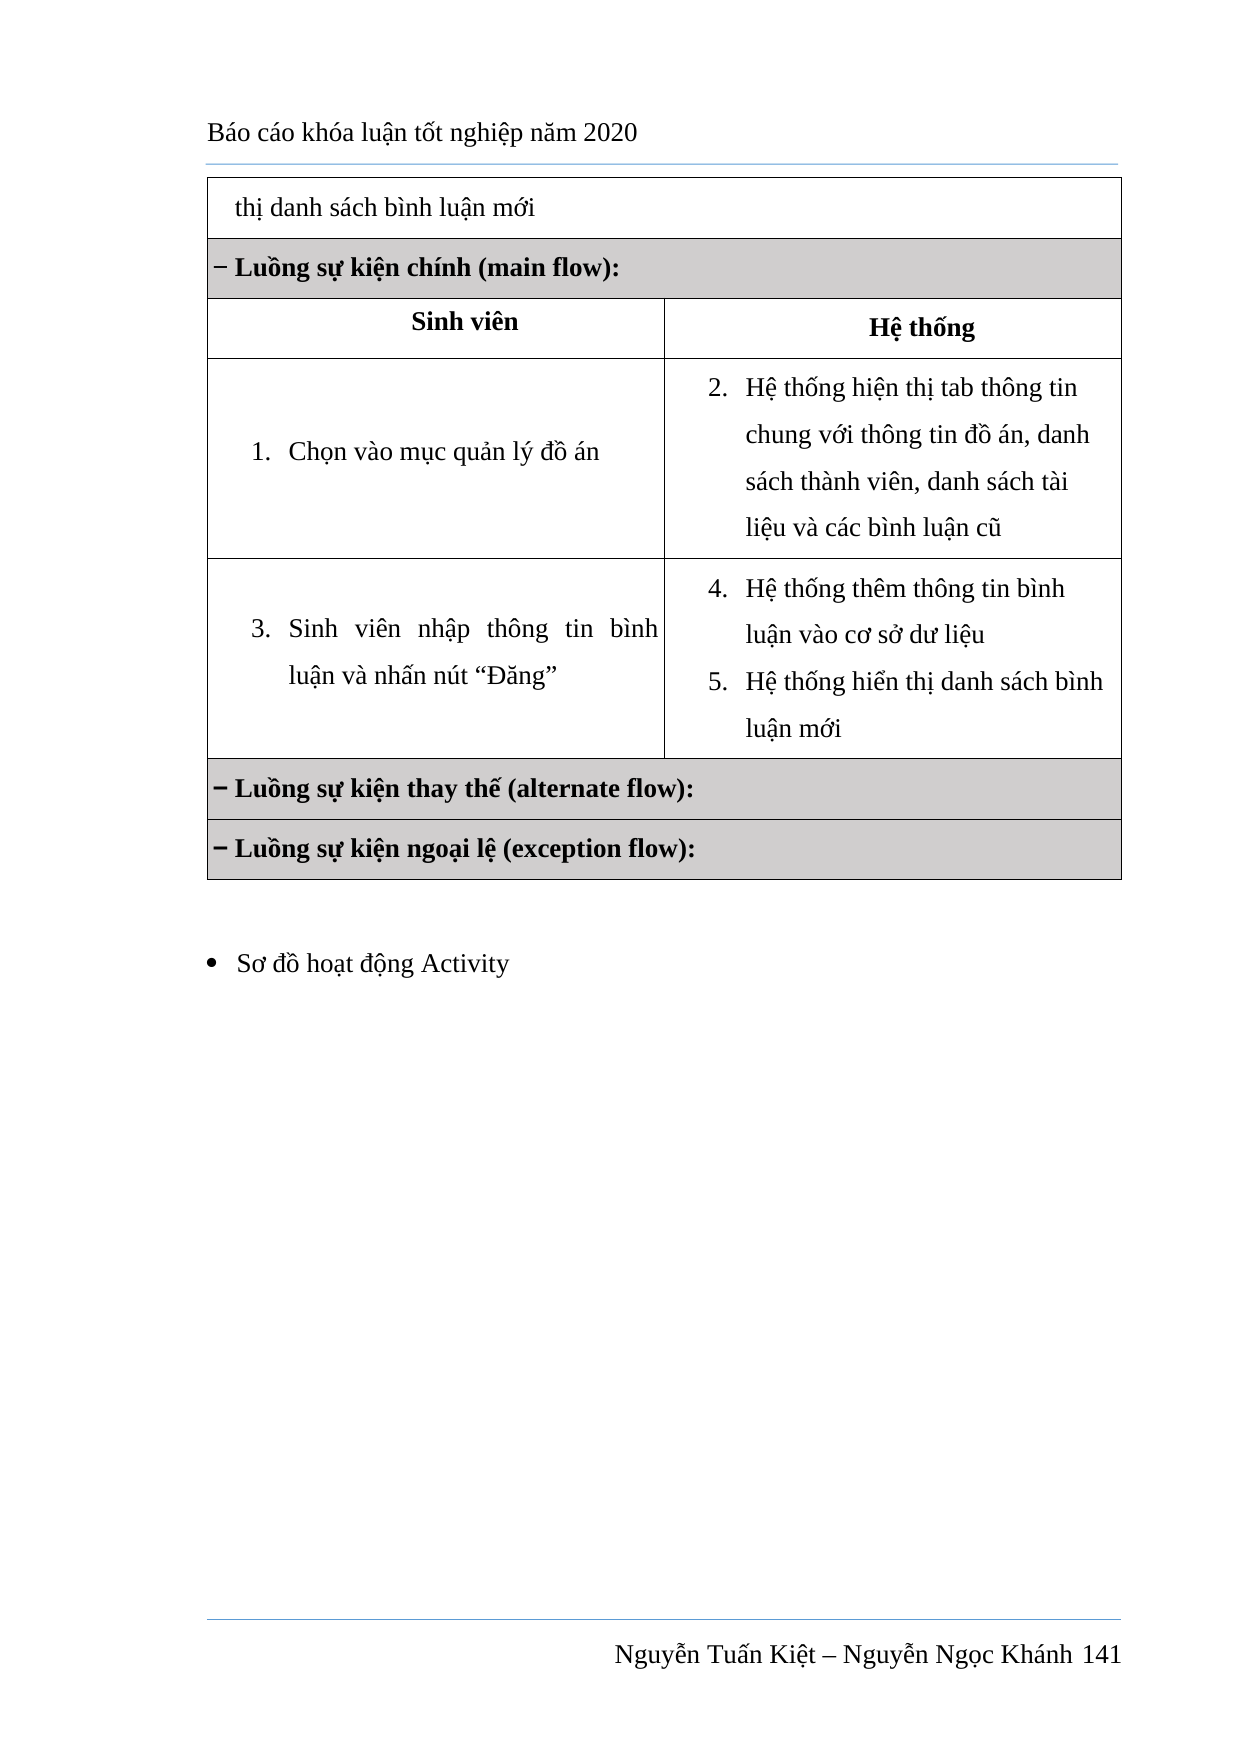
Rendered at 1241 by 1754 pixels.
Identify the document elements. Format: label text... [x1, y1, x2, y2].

table_cell Luồng sự kiện chính (main flow): [208, 239, 1121, 298]
table_cell Sinh viên nhập thông tin bình luận và nhấn nút “Đăng” [208, 559, 664, 758]
text Sơ đồ hoạt động Activity [207, 947, 1122, 979]
table_cell Hệ thống thêm thông tin bình luận vào cơ sở dư liệu Hệ thống hiển thị danh sách bình luận mới [665, 559, 1121, 758]
table_cell Chọn vào mục quản lý đồ án [208, 359, 664, 558]
table_cell Hệ thống hiện thị tab thông tin chung với thông tin đồ án, danh sách thành viên, danh sách tài liệu và các bình luận cũ [665, 359, 1121, 558]
table_cell Sinh viên [208, 299, 664, 358]
table_cell Hệ thống [665, 299, 1121, 358]
table_cell Luồng sự kiện ngoại lệ (exception flow): [208, 820, 1121, 879]
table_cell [208, 178, 1121, 237]
table_cell Luồng sự kiện thay thế (alternate flow): [208, 759, 1121, 819]
